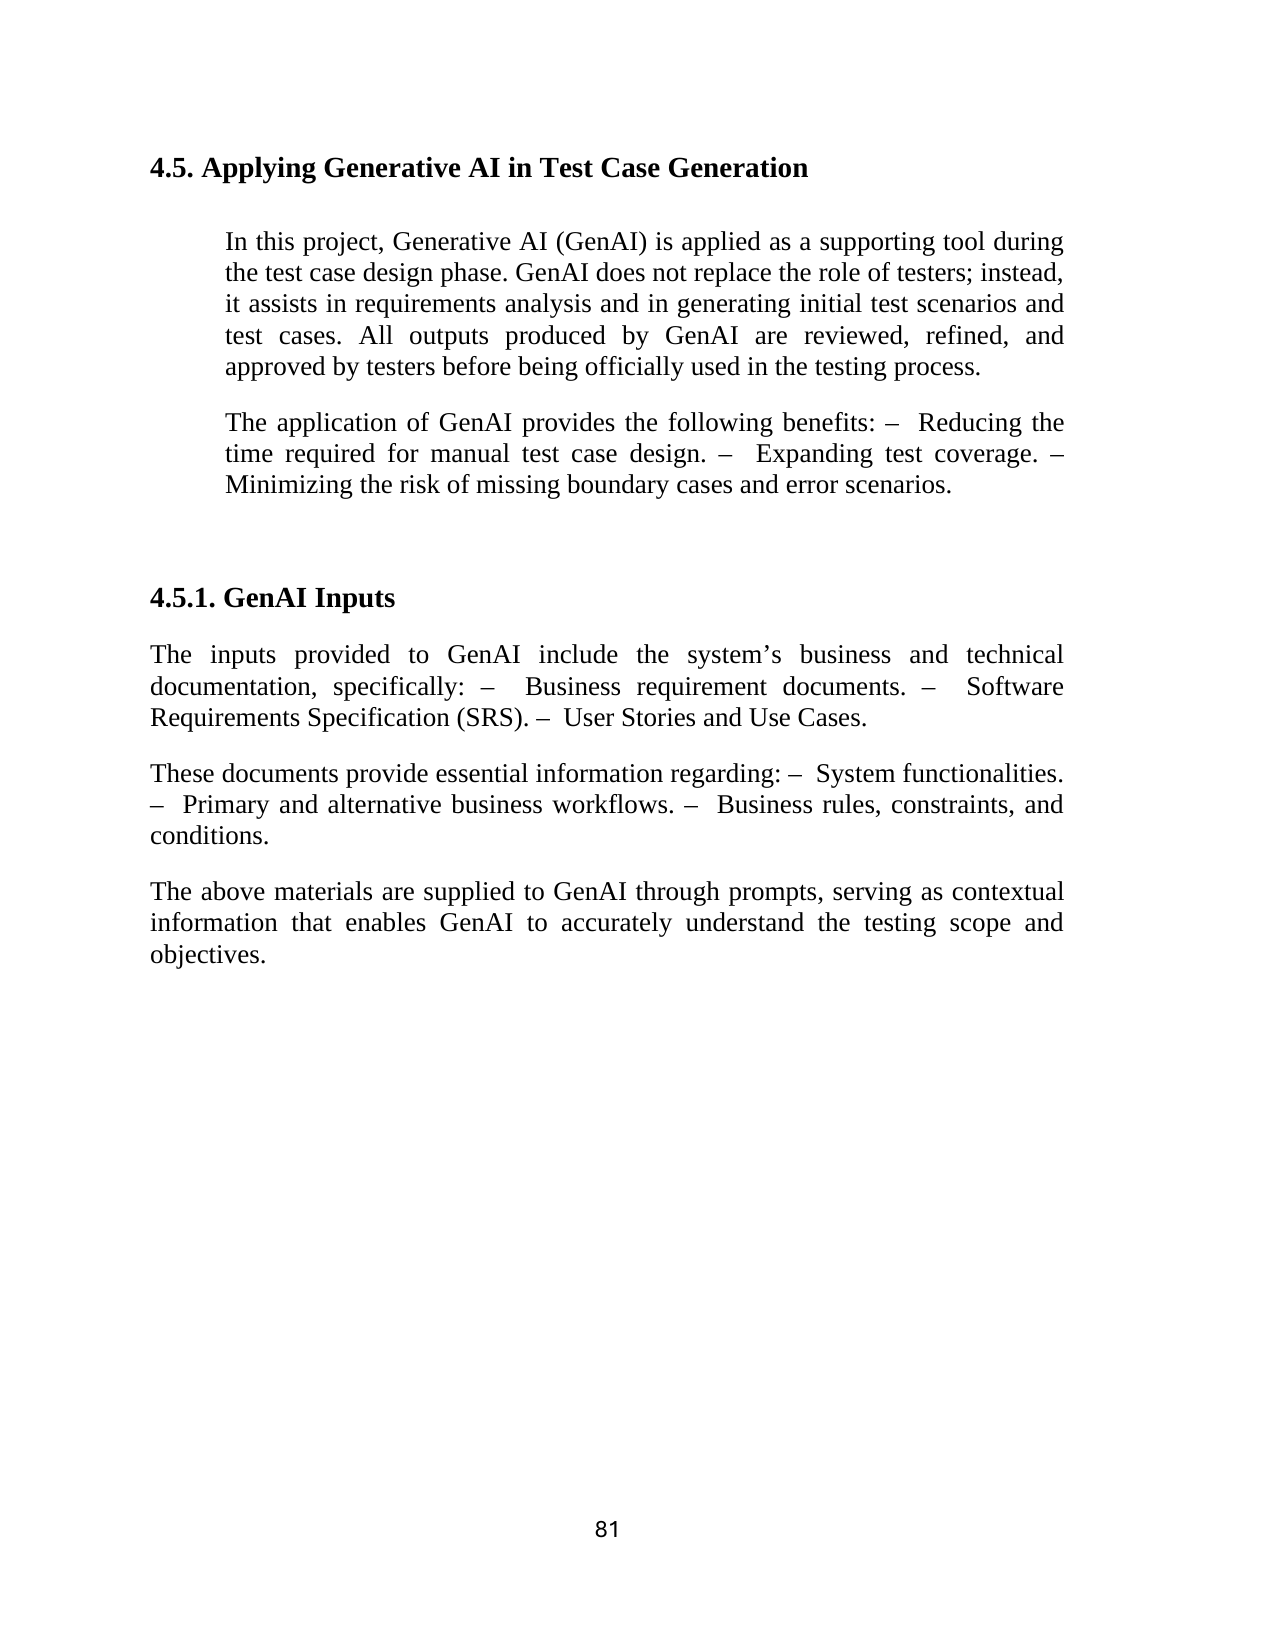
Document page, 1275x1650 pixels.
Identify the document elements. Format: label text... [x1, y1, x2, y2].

text The application of GenAI provides the following benefits: – Reducing the time required for manual test case design. – Expanding test coverage. – Minimizing the risk of missing boundary cases and error scenarios. [225, 406, 1065, 499]
subtitle 4.5.1. GenAI Inputs [150, 580, 1065, 613]
subtitle 4.5. Applying Generative AI in Test Case Generation [150, 150, 1065, 183]
text The inputs provided to GenAI include the system’s business and technical documentation, specifically: – Business requirement documents. – Software Requirements Specification (SRS). – User Stories and Use Cases. [150, 638, 1065, 732]
text In this project, Generative AI (GenAI) is applied as a supporting tool during the test case design phase. GenAI does not replace the role of testers; instead, it assists in requirements analysis and in generating initial test scenarios and test cases. All outputs produced by GenAI are reviewed, refined, and approved by testers before being officially used in the testing process. [225, 225, 1065, 381]
text The above materials are supplied to GenAI through prompts, serving as contextual information that enables GenAI to accurately understand the testing scope and objectives. [150, 875, 1065, 969]
text These documents provide essential information regarding: – System functionalities. – Primary and alternative business workflows. – Business rules, constraints, and conditions. [150, 757, 1065, 850]
